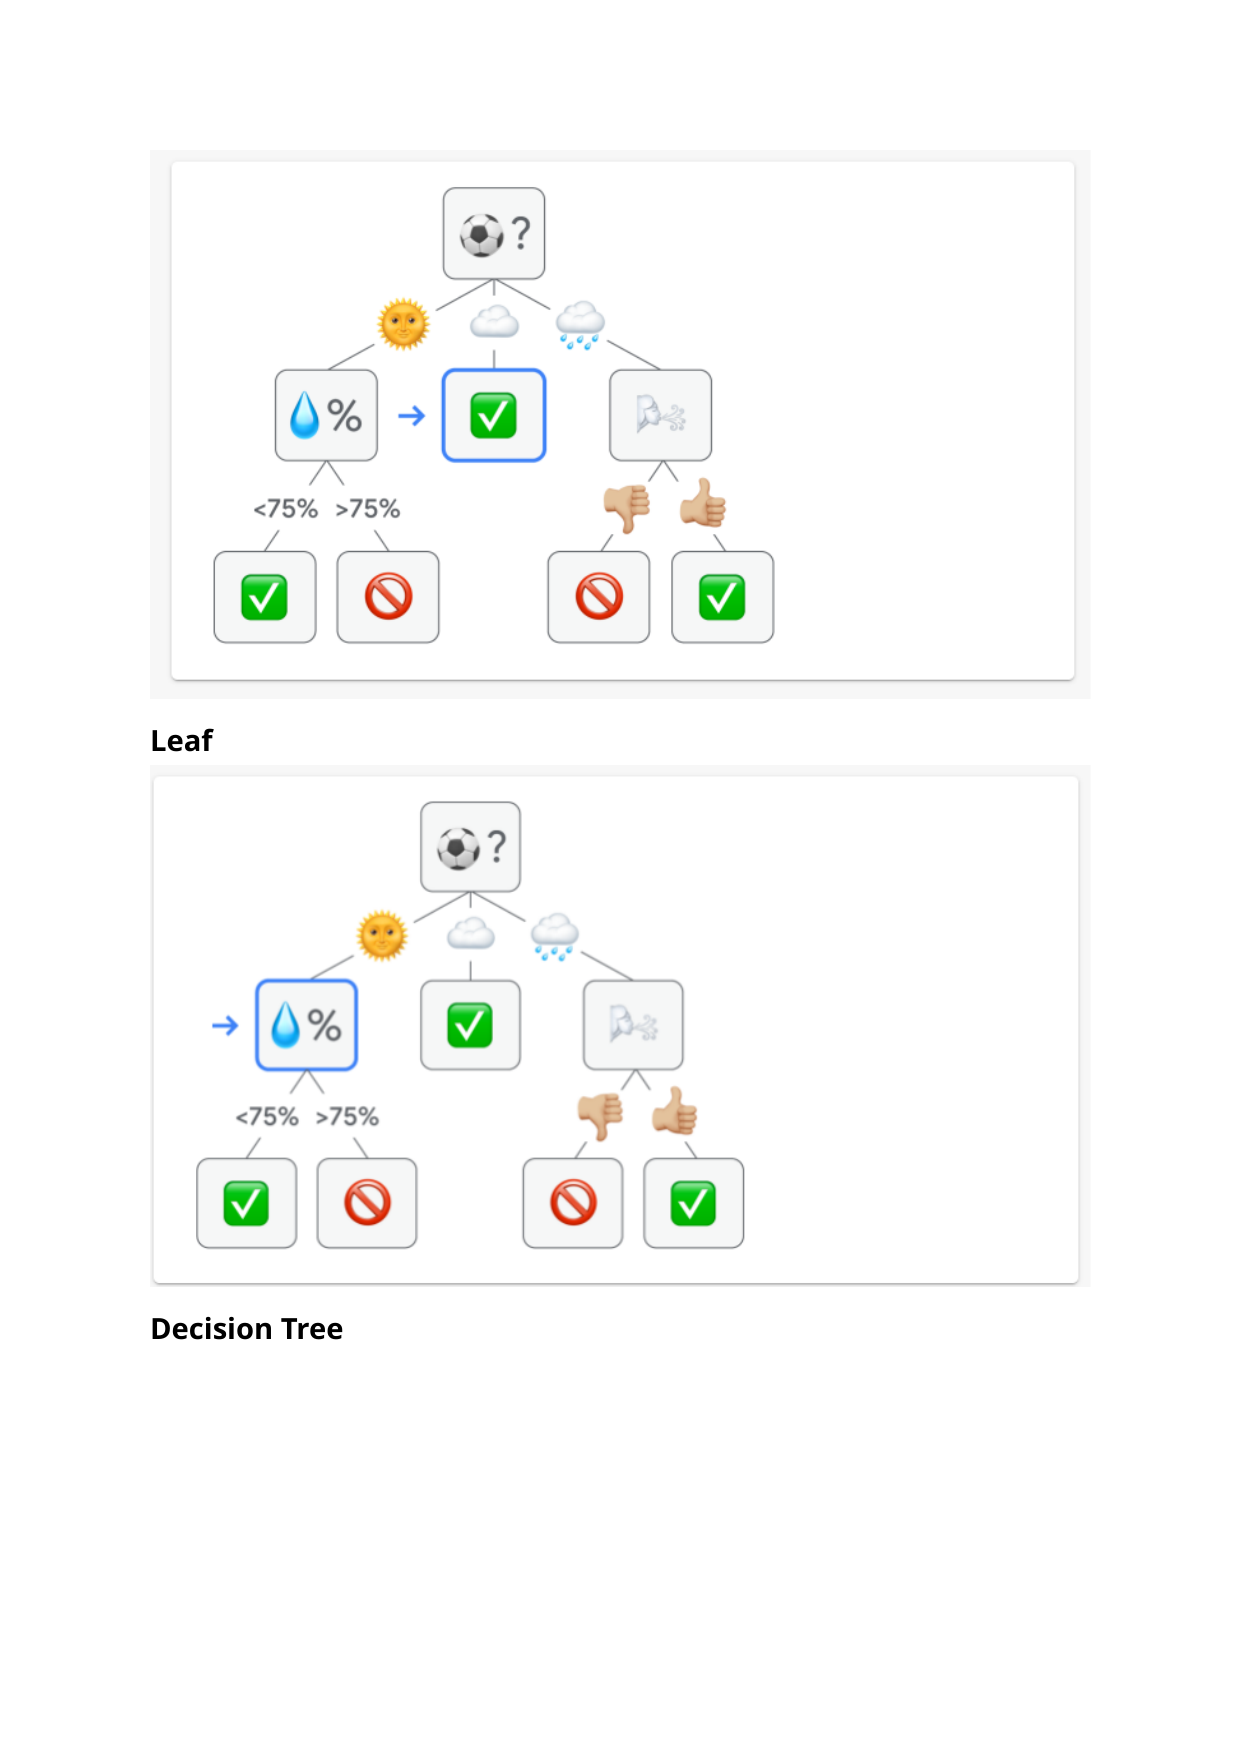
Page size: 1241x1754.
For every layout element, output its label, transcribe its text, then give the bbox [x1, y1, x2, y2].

text Decision Tree [150, 1309, 1090, 1348]
picture [150, 765, 1091, 1287]
picture [150, 150, 1091, 699]
text Leaf [150, 720, 1090, 765]
